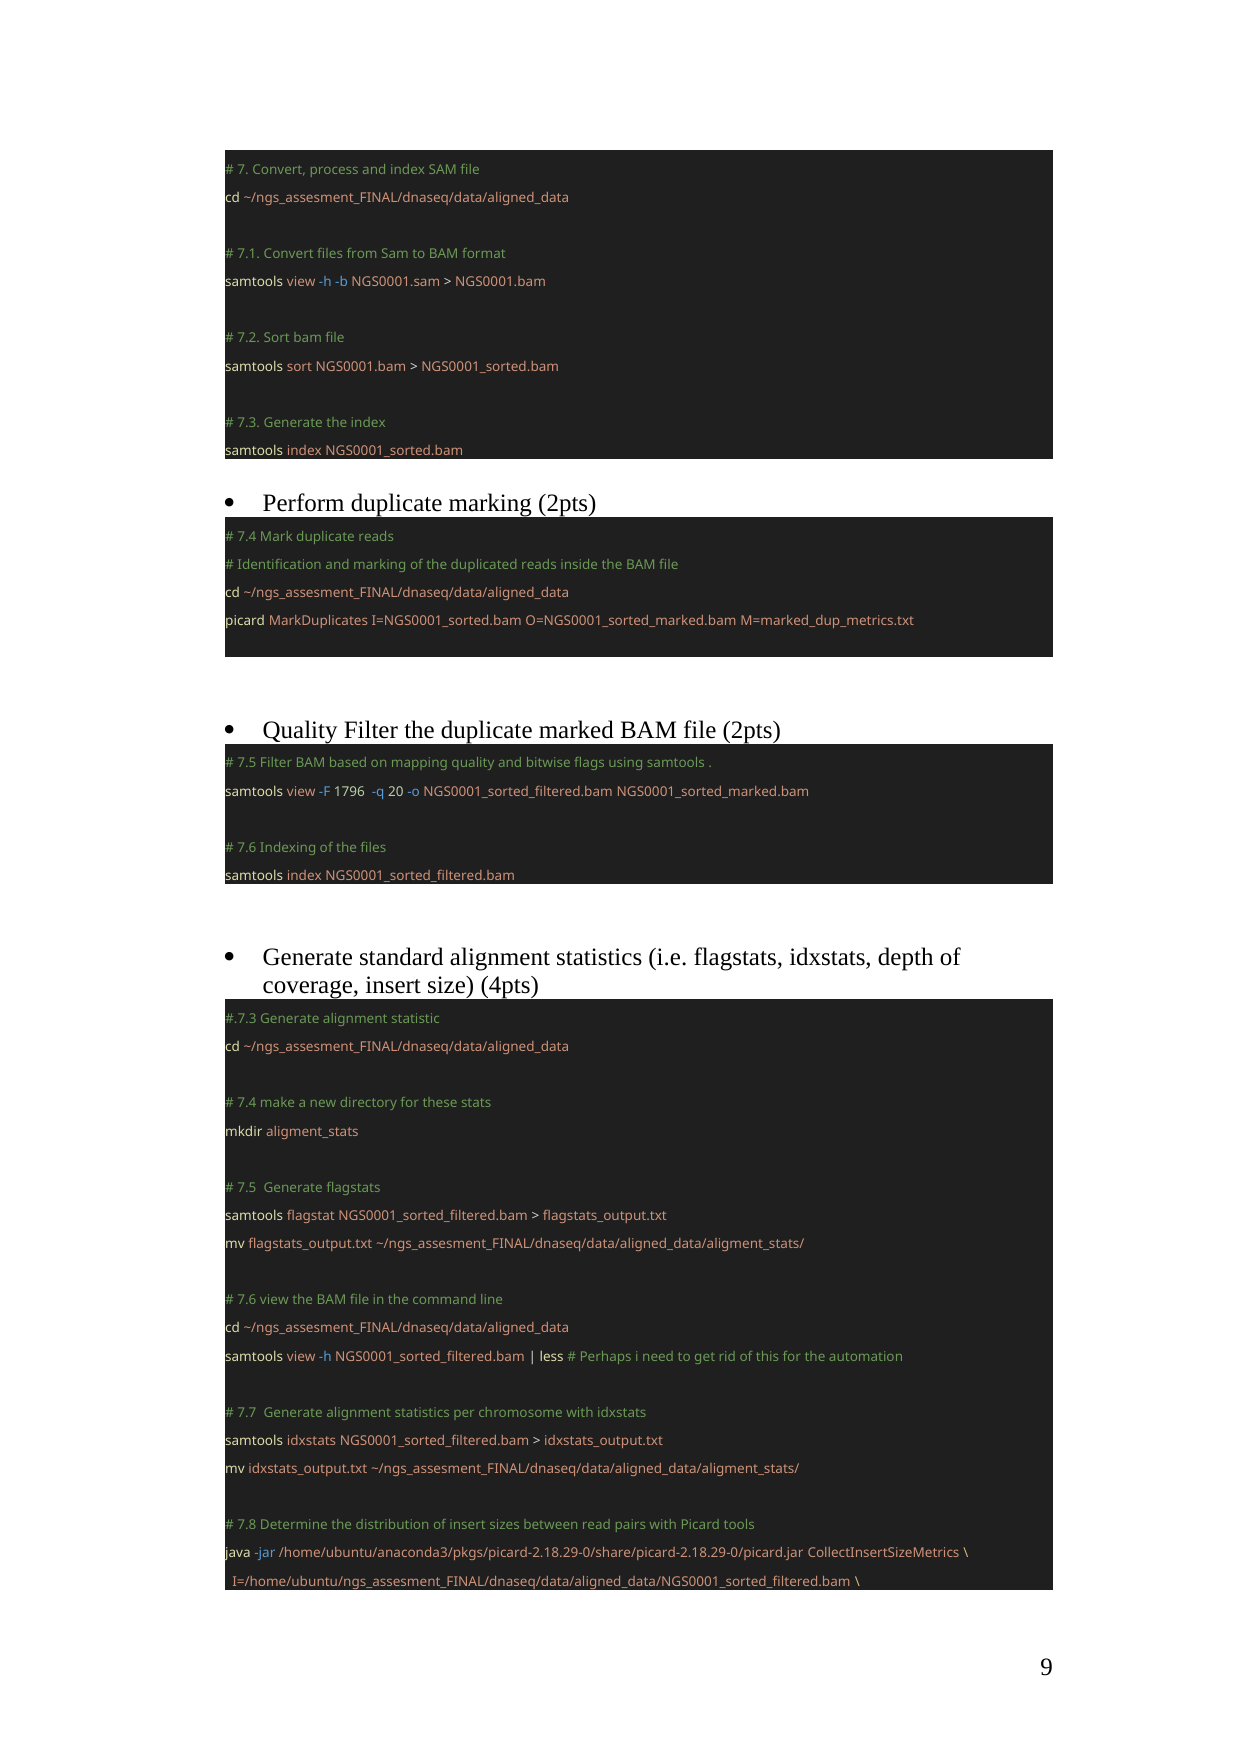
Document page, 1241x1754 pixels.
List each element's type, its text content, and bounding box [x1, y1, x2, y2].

text I=/home/ubuntu/ngs_assesment_FINAL/dnaseq/data/aligned_data/NGS0001_sorted_filtered.bam \ [225, 1562, 1053, 1590]
text # 7.3. Generate the index [225, 403, 1053, 431]
text cd ~/ngs_assesment_FINAL/dnaseq/data/aligned_data [225, 573, 1053, 601]
text mv flagstats_output.txt ~/ngs_assesment_FINAL/dnaseq/data/aligned_data/aligment_stats/ [225, 1224, 1053, 1252]
text # 7.4 Mark duplicate reads [225, 517, 1053, 545]
text #.7.3 Generate alignment statistic [225, 999, 1053, 1027]
text samtools flagstat NGS0001_sorted_filtered.bam > flagstats_output.txt [225, 1196, 1053, 1224]
text mv idxstats_output.txt ~/ngs_assesment_FINAL/dnaseq/data/aligned_data/aligment_stats/ [225, 1449, 1053, 1477]
text picard MarkDuplicates I=NGS0001_sorted.bam O=NGS0001_sorted_marked.bam M=marked_dup_metrics.txt [225, 601, 1053, 629]
text samtools view -h NGS0001_sorted_filtered.bam | less # Perhaps i need to get rid of this for the automation [225, 1337, 1053, 1365]
text mkdir aligment_stats [225, 1112, 1053, 1140]
text # 7.6 Indexing of the files [225, 828, 1053, 856]
text # 7.6 view the BAM file in the command line [225, 1281, 1053, 1309]
text java -jar /home/ubuntu/anaconda3/pkgs/picard-2.18.29-0/share/picard-2.18.29-0/picard.jar CollectInsertSizeMetrics \ [225, 1534, 1053, 1562]
text # 7.2. Sort bam file [225, 319, 1053, 347]
text # 7.8 Determine the distribution of insert sizes between read pairs with Picard tools [225, 1506, 1053, 1534]
text cd ~/ngs_assesment_FINAL/dnaseq/data/aligned_data [225, 178, 1053, 206]
text samtools index NGS0001_sorted_filtered.bam [225, 856, 1053, 884]
list Perform duplicate marking (2pts) [225, 488, 1053, 517]
text # 7.1. Convert files from Sam to BAM format [225, 234, 1053, 262]
list Generate standard alignment statistics (i.e. flagstats, idxstats, depth of coverage, insert size) (4pts) [225, 942, 1053, 999]
text samtools sort NGS0001.bam > NGS0001_sorted.bam [225, 347, 1053, 375]
text # 7.5 Generate flagstats [225, 1168, 1053, 1196]
text # 7. Convert, process and index SAM file [225, 150, 1053, 178]
text # Identification and marking of the duplicated reads inside the BAM file [225, 545, 1053, 573]
text samtools view -h -b NGS0001.sam > NGS0001.bam [225, 262, 1053, 291]
text # 7.5 Filter BAM based on mapping quality and bitwise flags using samtools . [225, 744, 1053, 772]
text samtools view -F 1796 -q 20 -o NGS0001_sorted_filtered.bam NGS0001_sorted_marked.bam [225, 772, 1053, 800]
text # 7.7 Generate alignment statistics per chromosome with idxstats [225, 1393, 1053, 1421]
text cd ~/ngs_assesment_FINAL/dnaseq/data/aligned_data [225, 1027, 1053, 1056]
text # 7.4 make a new directory for these stats [225, 1084, 1053, 1112]
text samtools idxstats NGS0001_sorted_filtered.bam > idxstats_output.txt [225, 1421, 1053, 1449]
list Quality Filter the duplicate marked BAM file (2pts) [225, 715, 1053, 744]
text cd ~/ngs_assesment_FINAL/dnaseq/data/aligned_data [225, 1309, 1053, 1337]
text samtools index NGS0001_sorted.bam [225, 431, 1053, 459]
